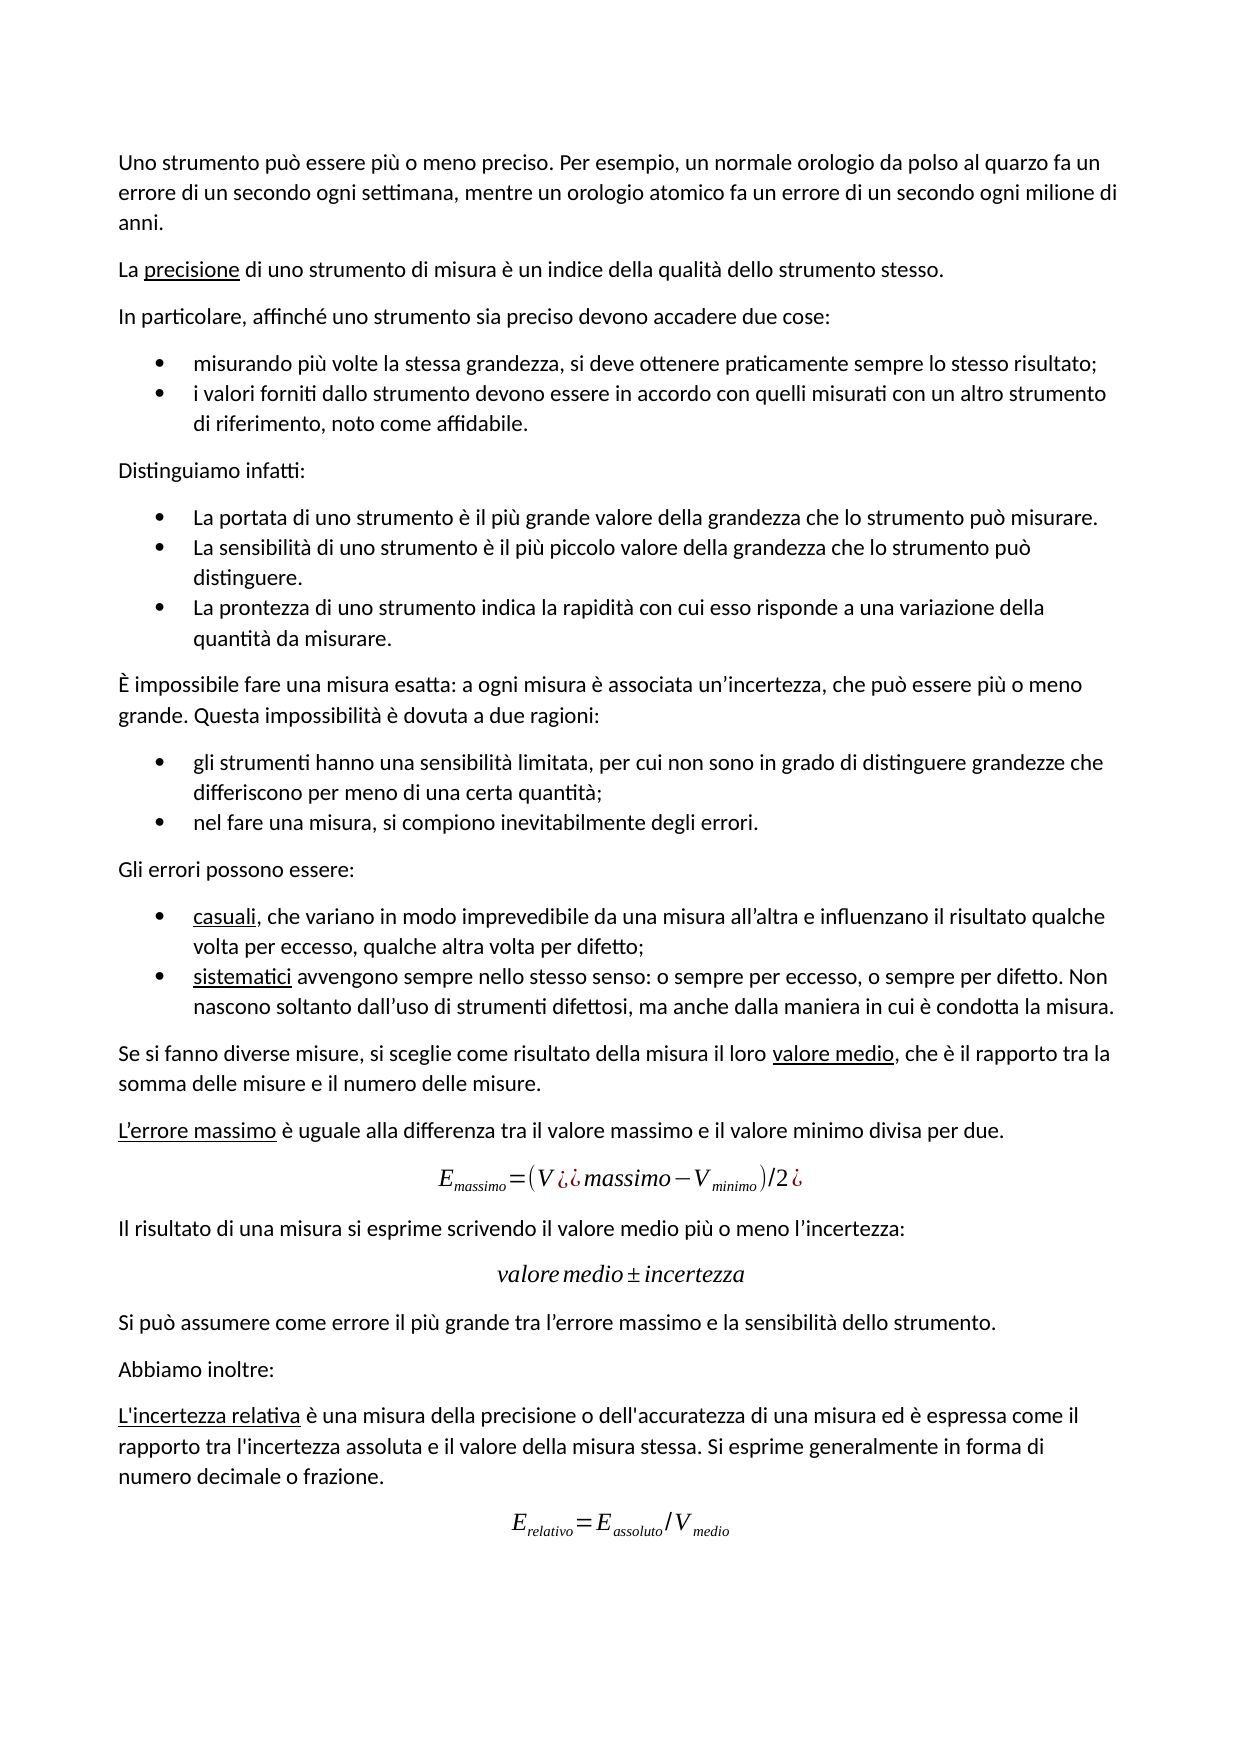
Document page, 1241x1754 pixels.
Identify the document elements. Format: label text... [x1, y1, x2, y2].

text L’errore massimo è uguale alla differenza tra il valore massimo e il valore minimo divisa per due. [118, 1116, 1122, 1144]
list nel fare una misura, si compiono inevitabilmente degli errori. [156, 808, 1122, 836]
text Abbiamo inoltre: [118, 1355, 1122, 1383]
text Uno strumento può essere più o meno preciso. Per esempio, un normale orologio da polso al quarzo fa un errore di un secondo ogni settimana, mentre un orologio atomico fa un errore di un secondo ogni milione di anni. [118, 148, 1122, 236]
list La sensibilità di uno strumento è il più piccolo valore della grandezza che lo strumento può distinguere. [156, 533, 1122, 591]
list gli strumenti hanno una sensibilità limitata, per cui non sono in grado di distinguere grandezze che differiscono per meno di una certa quantità; [156, 748, 1122, 806]
list La prontezza di uno strumento indica la rapidità con cui esso risponde a una variazione della quantità da misurare. [156, 593, 1122, 652]
text Si può assumere come errore il più grande tra l’errore massimo e la sensibilità dello strumento. [118, 1308, 1122, 1336]
list i valori forniti dallo strumento devono essere in accordo con quelli misurati con un altro strumento di riferimento, noto come affidabile. [156, 379, 1122, 437]
text La precisione di uno strumento di misura è un indice della qualità dello strumento stesso. [118, 255, 1122, 283]
text Gli errori possono essere: [118, 855, 1122, 883]
list sistematici avvengono sempre nello stesso senso: o sempre per eccesso, o sempre per difetto. Non nascono soltanto dall’uso di strumenti difettosi, ma anche dalla maniera in cui è condotta la misura. [156, 962, 1122, 1020]
text Se si fanno diverse misure, si sceglie come risultato della misura il loro valore medio, che è il rapporto tra la somma delle misure e il numero delle misure. [118, 1039, 1122, 1097]
list casuali, che variano in modo imprevedibile da una misura all’altra e influenzano il risultato qualche volta per eccesso, qualche altra volta per difetto; [156, 902, 1122, 960]
text Distinguiamo infatti: [118, 456, 1122, 484]
list misurando più volte la stessa grandezza, si deve ottenere praticamente sempre lo stesso risultato; [156, 349, 1122, 377]
text È impossibile fare una misura esatta: a ogni misura è associata un’incertezza, che può essere più o meno grande. Questa impossibilità è dovuta a due ragioni: [118, 671, 1122, 729]
text Il risultato di una misura si esprime scrivendo il valore medio più o meno l’incertezza: [118, 1214, 1122, 1242]
text In particolare, affinché uno strumento sia preciso devono accadere due cose: [118, 302, 1122, 330]
text L'incertezza relativa è una misura della precisione o dell'accuratezza di una misura ed è espressa come il rapporto tra l'incertezza assoluta e il valore della misura stessa. Si esprime generalmente in forma di numero decimale o frazione. [118, 1402, 1122, 1490]
list La portata di uno strumento è il più grande valore della grandezza che lo strumento può misurare. [156, 503, 1122, 531]
